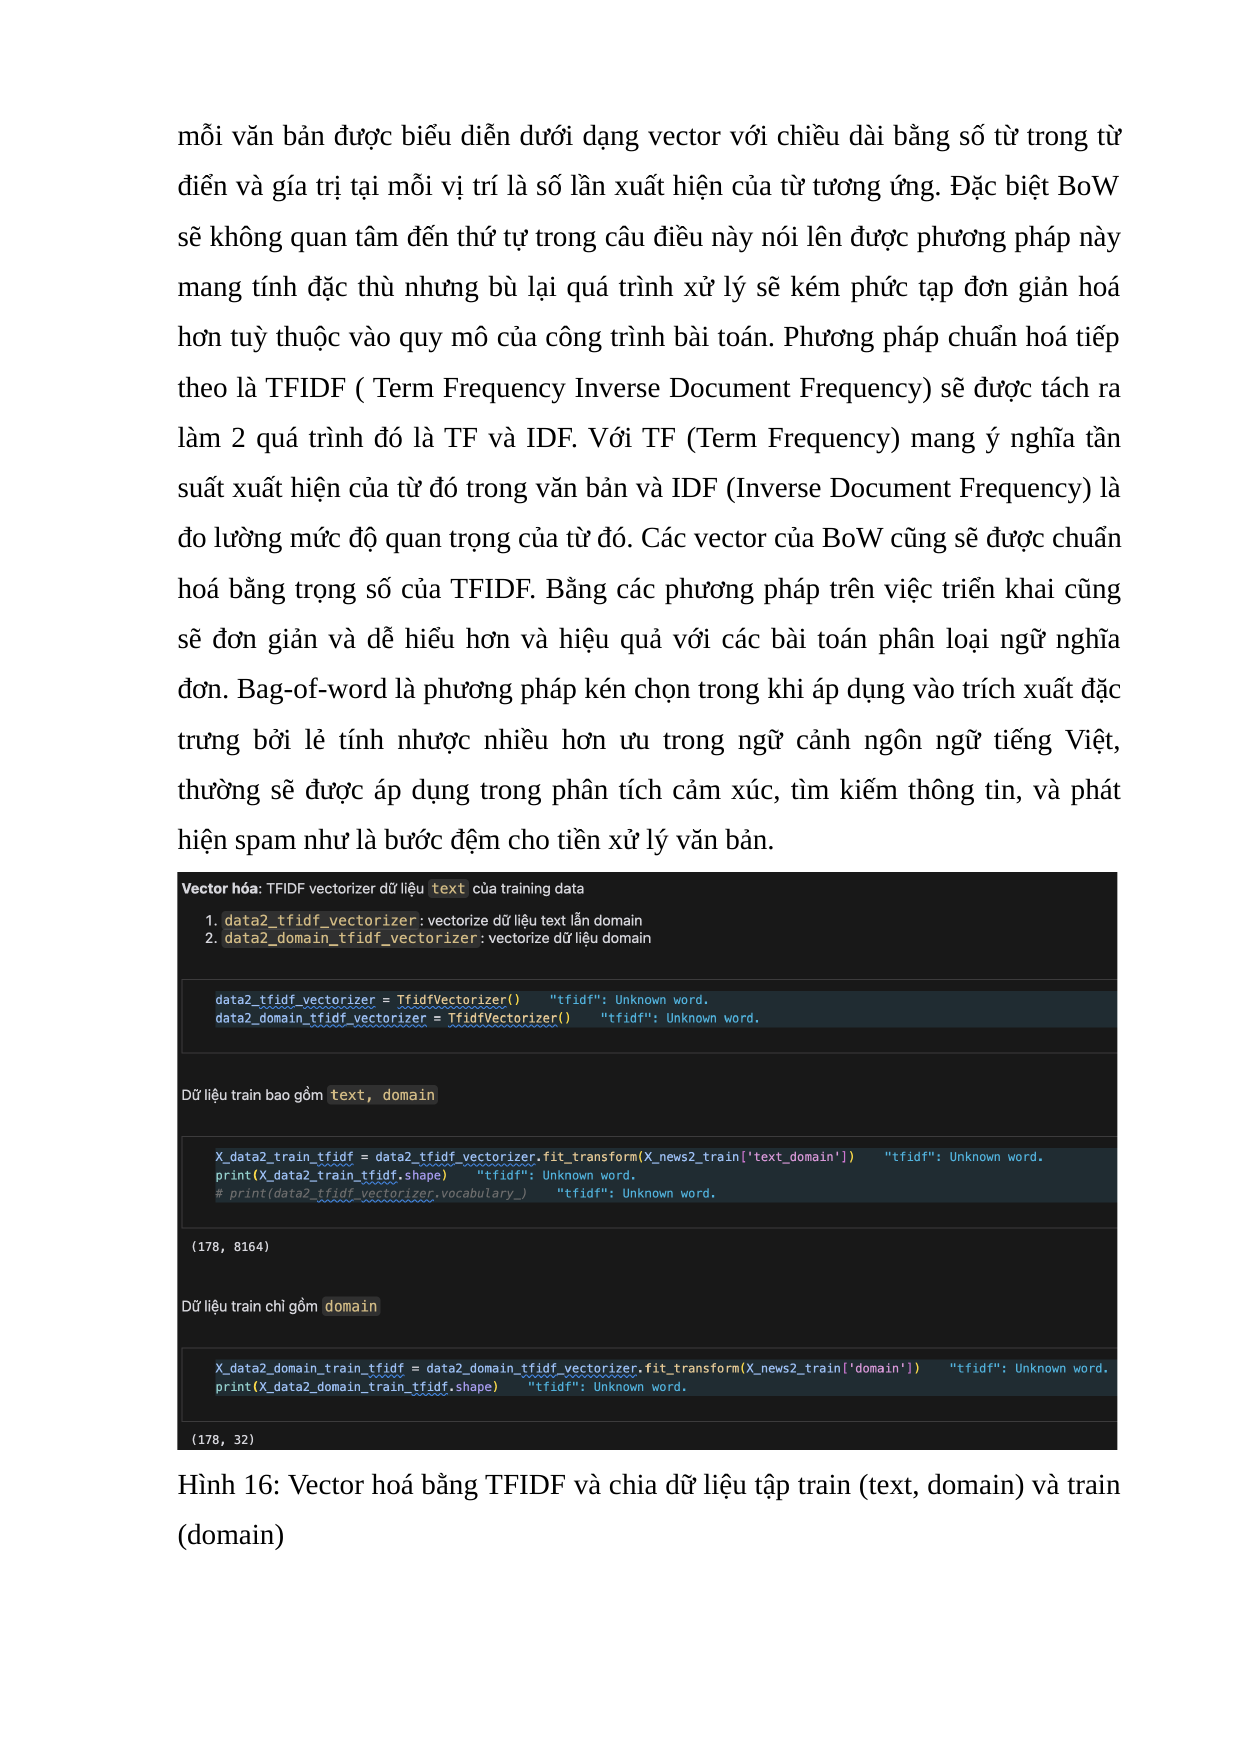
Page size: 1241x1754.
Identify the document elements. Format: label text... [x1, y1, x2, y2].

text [177, 118, 1122, 856]
picture [177, 872, 1118, 1450]
